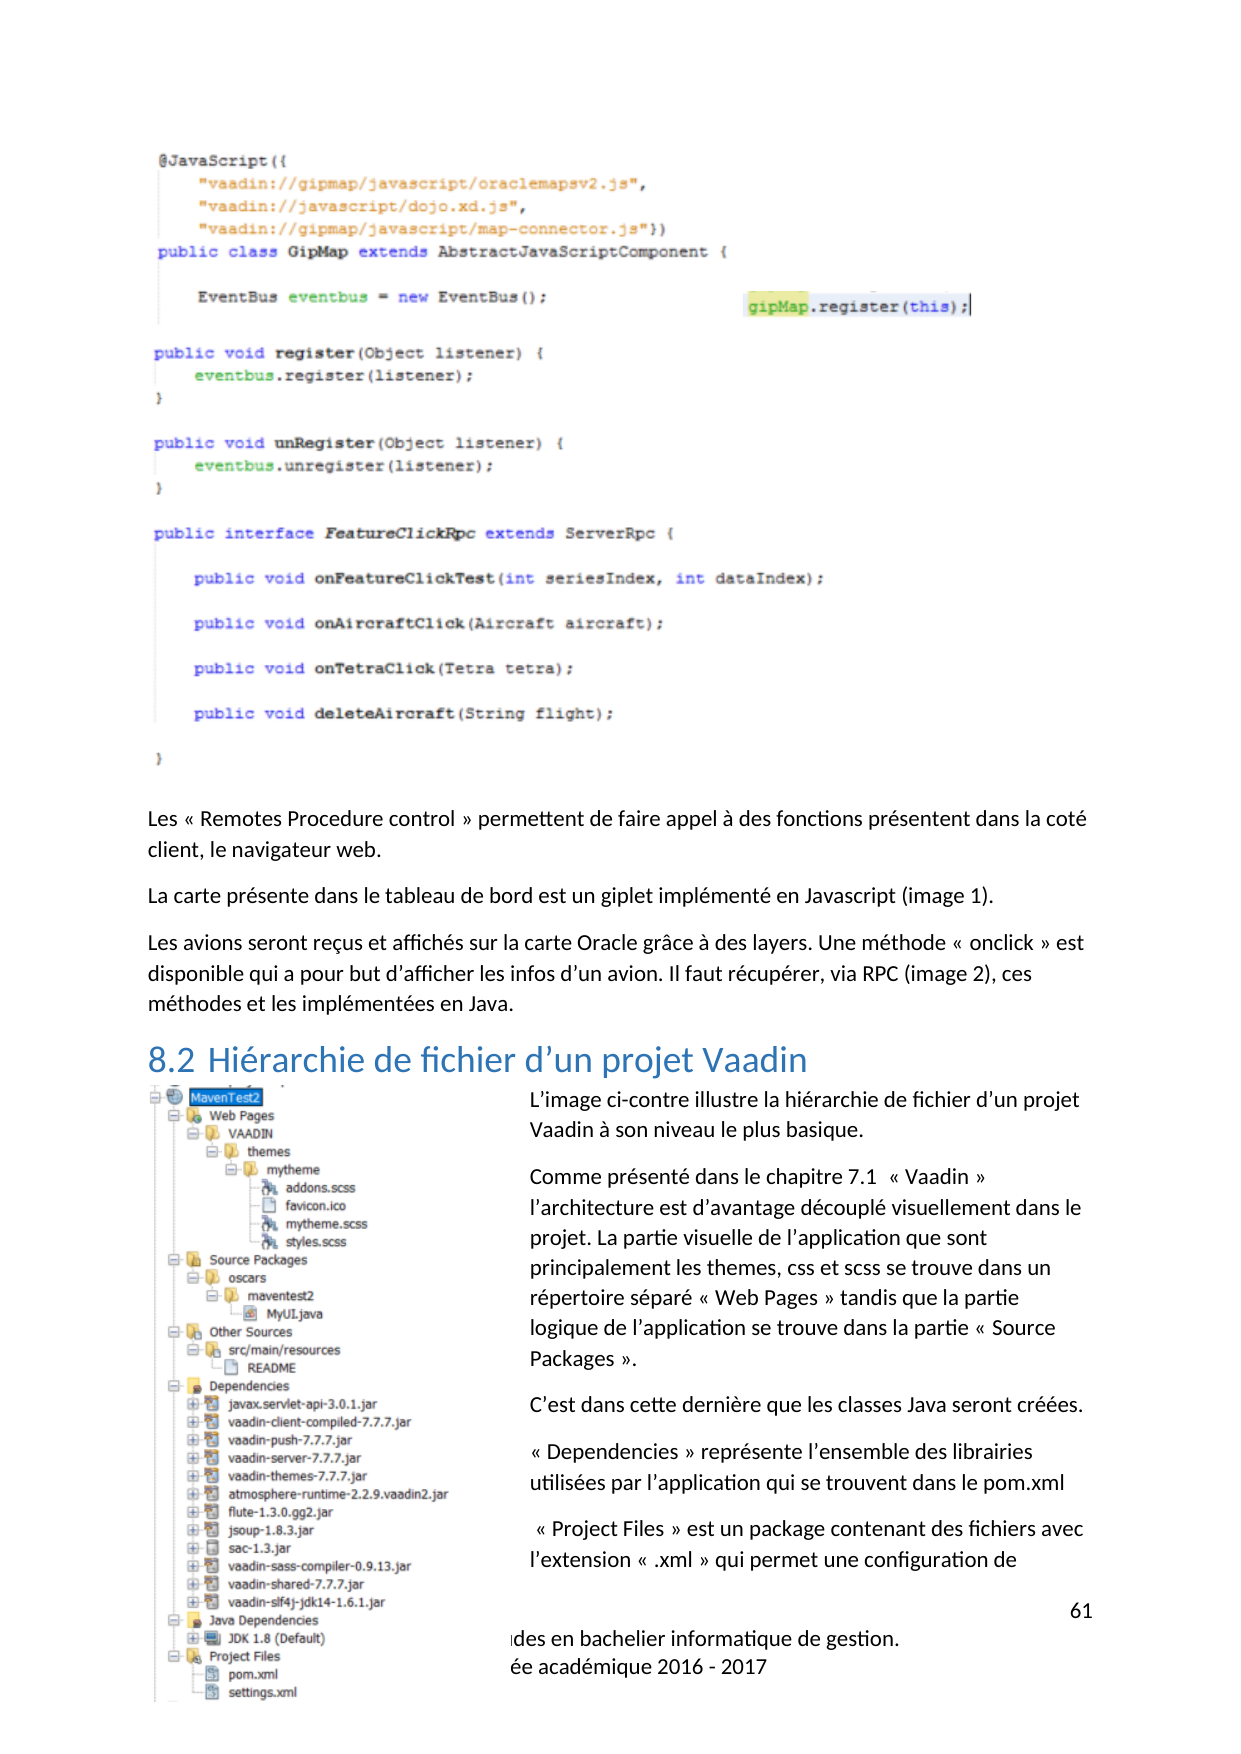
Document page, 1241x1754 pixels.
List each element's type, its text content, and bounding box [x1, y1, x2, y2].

picture [147, 326, 864, 786]
text Les avions seront reçus et affichés sur la carte Oracle grâce à des layers. Une méthode « onclick » est disponible qui a pour but d’afficher les infos d’un avion. Il faut récupérer, via RPC (image 2), ces méthodes et les implémentées en Java. [148, 928, 1093, 1017]
picture [148, 1085, 510, 1699]
text L’image ci-contre illustre la hiérarchie de fichier d’un projet Vaadin à son niveau le plus basique. [510, 1085, 1093, 1143]
text C’est dans cette dernière que les classes Java seront créées. [510, 1391, 1093, 1418]
text La carte présente dans le tableau de bord est un giplet implémenté en Javascript (image 1). [148, 882, 1093, 910]
text Les « Remotes Procedure control » permettent de faire appel à des fonctions présentent dans la coté client, le navigateur web. [148, 804, 1093, 863]
text Comme présenté dans le chapitre 7.1 « Vaadin » l’architecture est d’avantage découplé visuellement dans le projet. La partie visuelle de l’application que sont principalement les themes, css et scss se trouve dans un répertoire séparé « Web Pages » tandis que la partie logique de l’application se trouve dans la partie « Source Packages ». [510, 1162, 1093, 1372]
text Hiérarchie de fichier d’un projet Vaadin [148, 1036, 1093, 1082]
text « Dependencies » représente l’ensemble des librairies utilisées par l’application qui se trouvent dans le pom.xml [510, 1437, 1093, 1496]
picture [147, 147, 972, 325]
